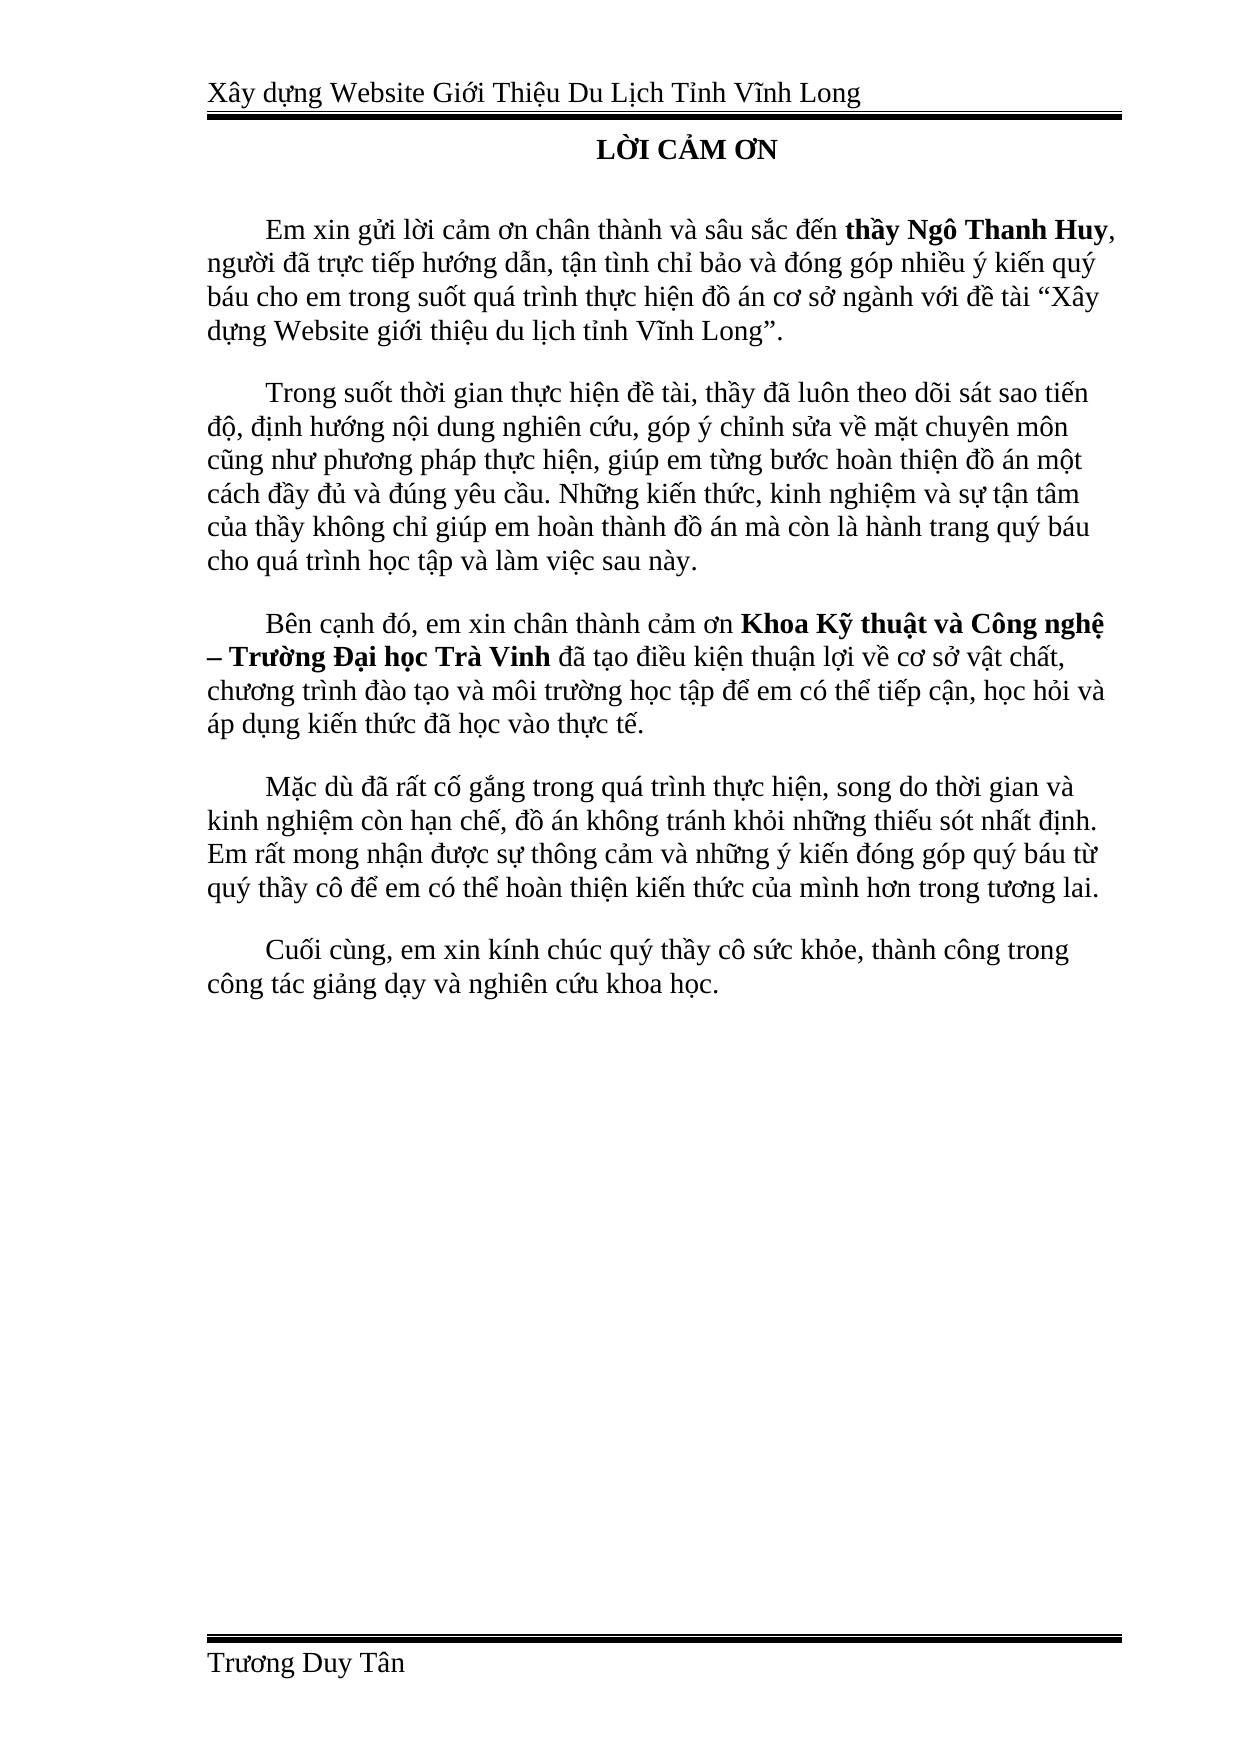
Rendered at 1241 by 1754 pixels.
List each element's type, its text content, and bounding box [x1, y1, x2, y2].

text Mặc dù đã rất cố gắng trong quá trình thực hiện, song do thời gian và kinh nghiệm còn hạn chế, đồ án không tránh khỏi những thiếu sót nhất định. Em rất mong nhận được sự thông cảm và những ý kiến đóng góp quý báu từ quý thầy cô để em có thể hoàn thiện kiến thức của mình hơn trong tương lai. [207, 769, 1122, 903]
text Em xin gửi lời cảm ơn chân thành và sâu sắc đến thầy Ngô Thanh Huy, người đã trực tiếp hướng dẫn, tận tình chỉ bảo và đóng góp nhiều ý kiến quý báu cho em trong suốt quá trình thực hiện đồ án cơ sở ngành với đề tài “Xây dựng Website giới thiệu du lịch tỉnh Vĩnh Long”. [207, 212, 1122, 346]
text Bên cạnh đó, em xin chân thành cảm ơn Khoa Kỹ thuật và Công nghệ – Trường Đại học Trà Vinh đã tạo điều kiện thuận lợi về cơ sở vật chất, chương trình đào tạo và môi trường học tập để em có thể tiếp cận, học hỏi và áp dụng kiến thức đã học vào thực tế. [207, 606, 1122, 740]
text Cuối cùng, em xin kính chúc quý thầy cô sức khỏe, thành công trong công tác giảng dạy và nghiên cứu khoa học. [207, 932, 1122, 999]
list LỜI CẢM ƠN [252, 132, 1122, 166]
text Trong suốt thời gian thực hiện đề tài, thầy đã luôn theo dõi sát sao tiến độ, định hướng nội dung nghiên cứu, góp ý chỉnh sửa về mặt chuyên môn cũng như phương pháp thực hiện, giúp em từng bước hoàn thiện đồ án một cách đầy đủ và đúng yêu cầu. Những kiến thức, kinh nghiệm và sự tận tâm của thầy không chỉ giúp em hoàn thành đồ án mà còn là hành trang quý báu cho quá trình học tập và làm việc sau này. [207, 375, 1122, 577]
